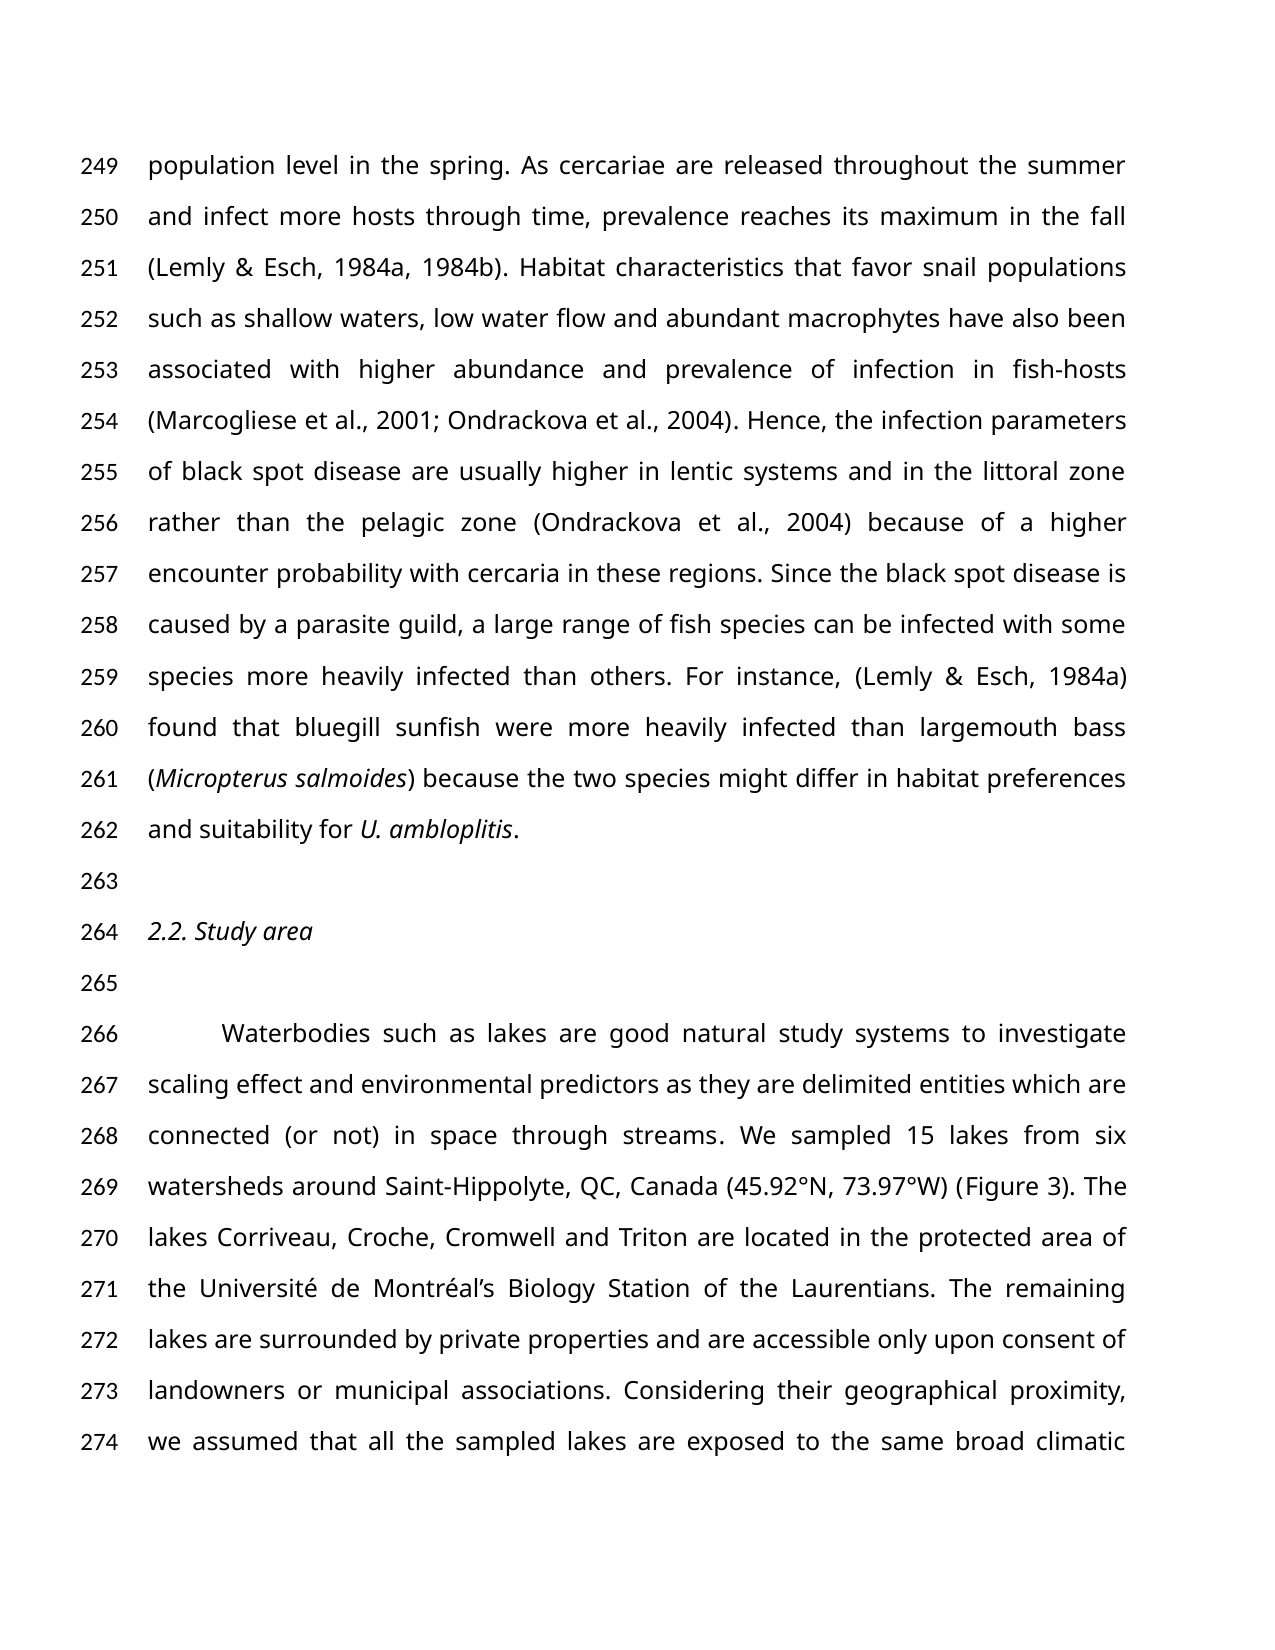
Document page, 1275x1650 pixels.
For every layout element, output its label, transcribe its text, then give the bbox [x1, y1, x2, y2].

subtitle 2.2. Study area [148, 913, 1127, 947]
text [148, 148, 1127, 845]
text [148, 1015, 1127, 1458]
